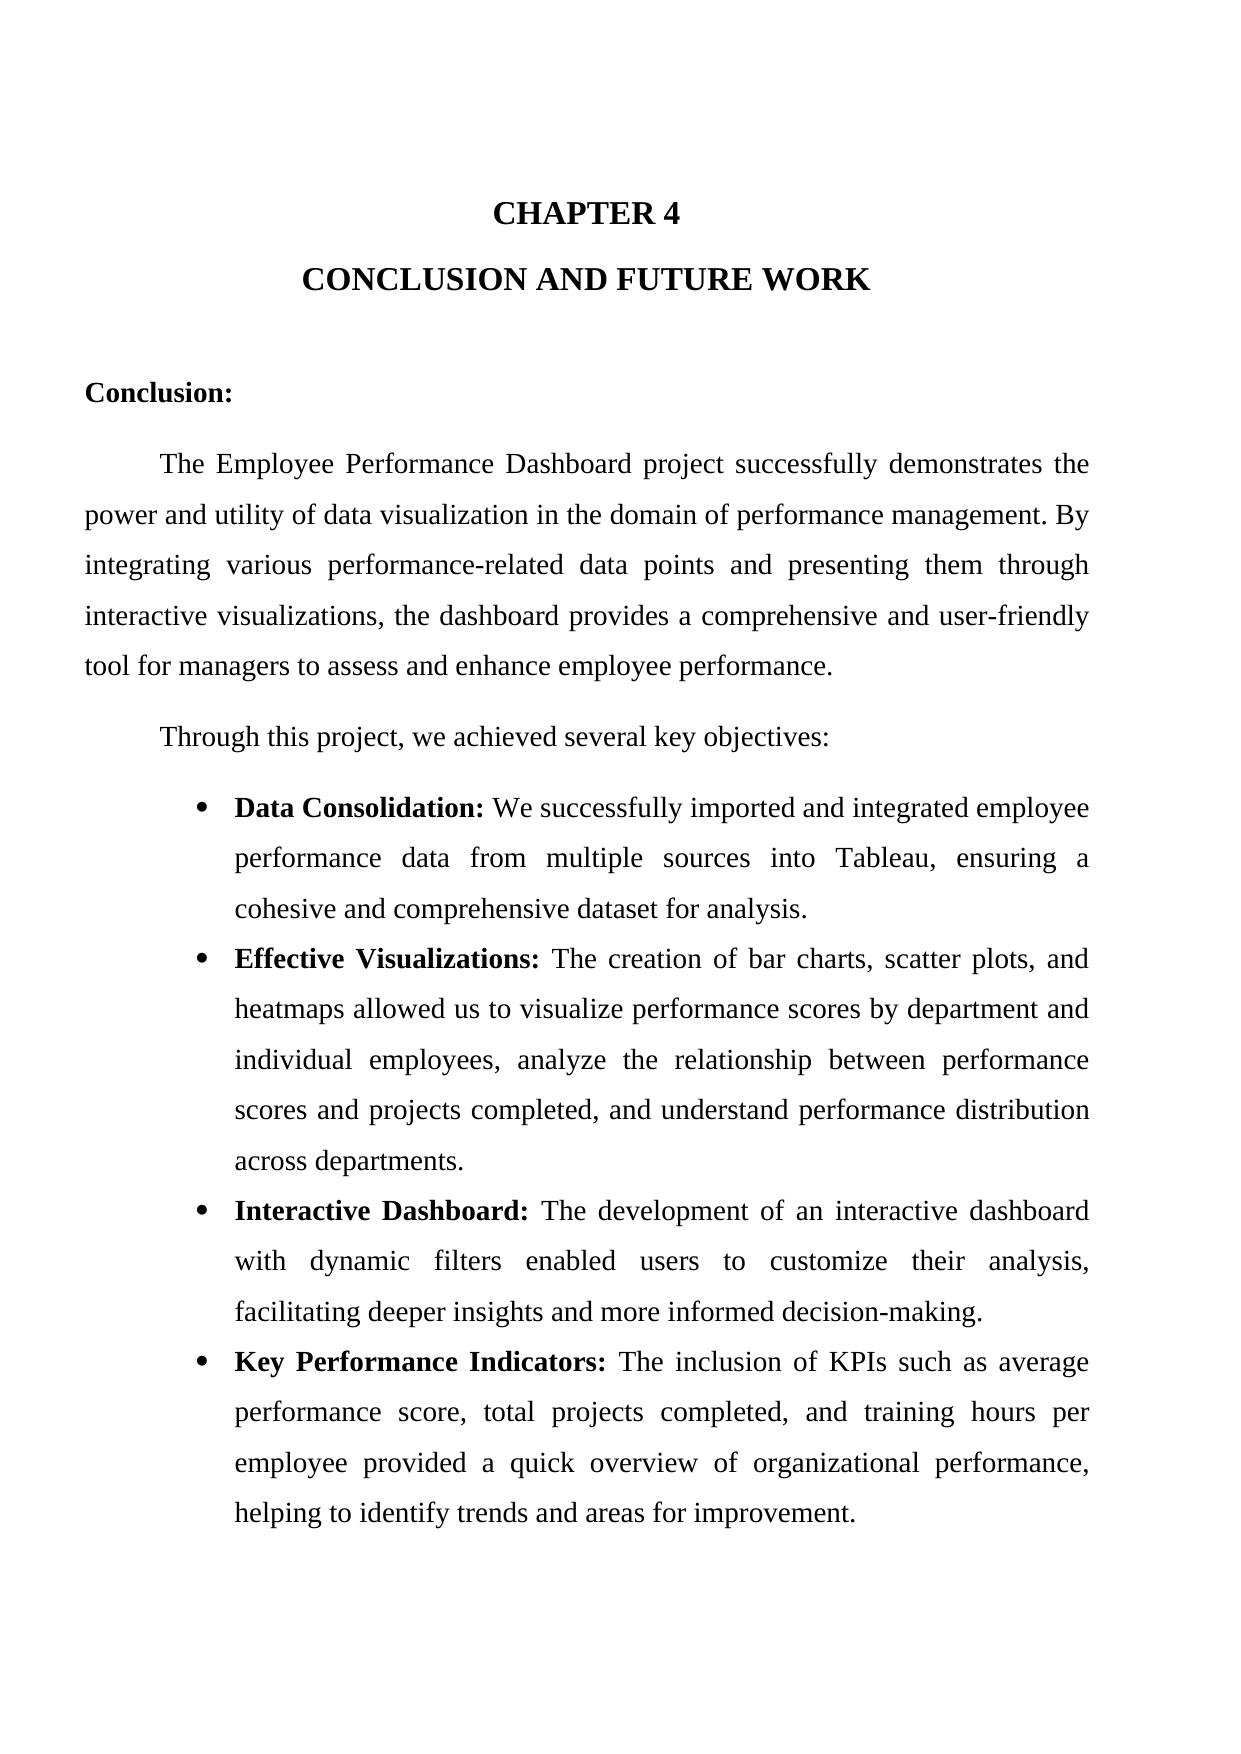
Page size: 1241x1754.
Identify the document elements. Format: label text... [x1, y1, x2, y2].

text Conclusion: [84, 376, 1090, 409]
text CHAPTER 4 [84, 196, 1088, 232]
text CONCLUSION AND FUTURE WORK [84, 261, 1088, 297]
list Key Performance Indicators: The inclusion of KPIs such as average performance score, total projects completed, and training hours per employee provided a quick overview of organizational performance, helping to identify trends and areas for improvement. [197, 1344, 1090, 1528]
text The Employee Performance Dashboard project successfully demonstrates the power and utility of data visualization in the domain of performance management. By integrating various performance-related data points and presenting them through interactive visualizations, the dashboard provides a comprehensive and user-friendly tool for managers to assess and enhance employee performance. [84, 447, 1090, 681]
text Through this project, we achieved several key objectives: [84, 719, 1090, 753]
list Data Consolidation: We successfully imported and integrated employee performance data from multiple sources into Tableau, ensuring a cohesive and comprehensive dataset for analysis. [197, 790, 1090, 924]
list Interactive Dashboard: The development of an interactive dashboard with dynamic filters enabled users to customize their analysis, facilitating deeper insights and more informed decision-making. [197, 1193, 1090, 1327]
list Effective Visualizations: The creation of bar charts, scatter plots, and heatmaps allowed us to visualize performance scores by department and individual employees, analyze the relationship between performance scores and projects completed, and understand performance distribution across departments. [197, 941, 1090, 1176]
